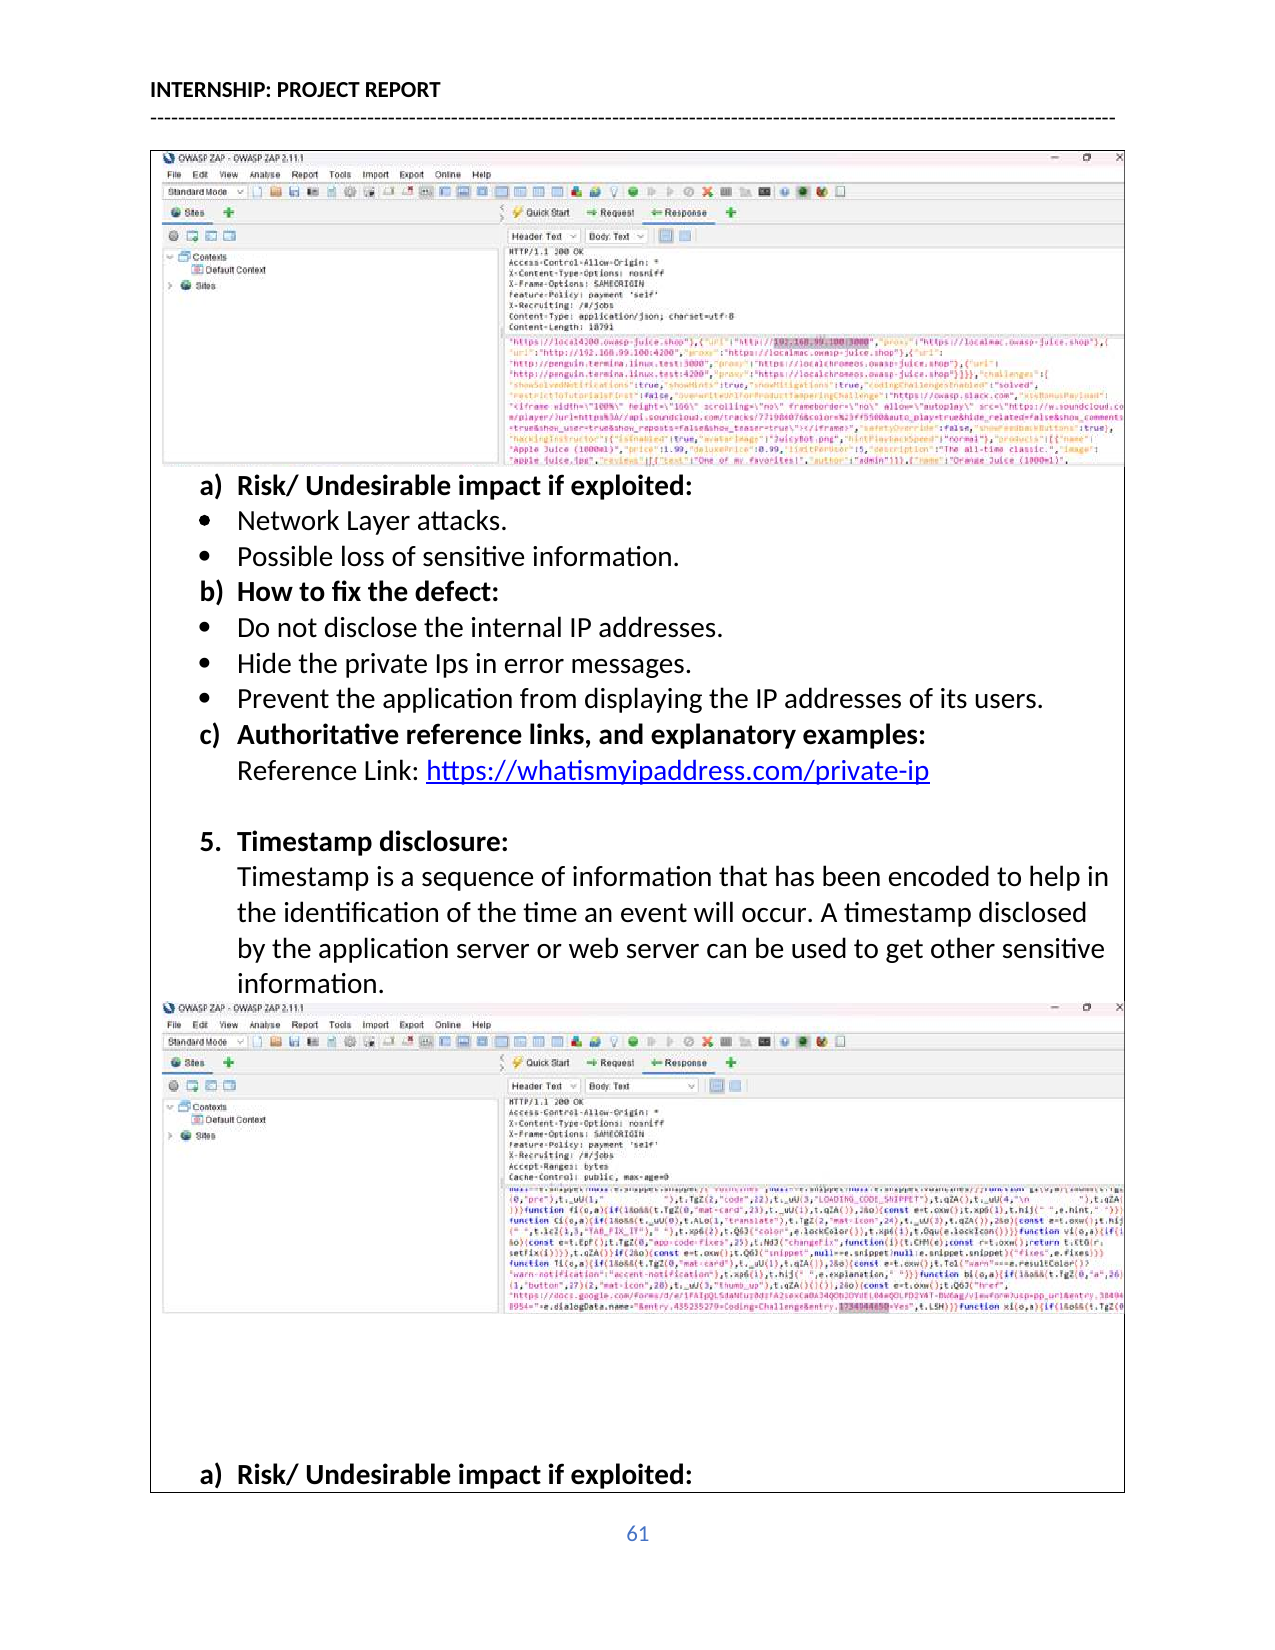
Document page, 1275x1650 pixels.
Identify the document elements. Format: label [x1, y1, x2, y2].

picture [161, 151, 1125, 467]
table_cell [151, 151, 1124, 1492]
picture [161, 1001, 1125, 1314]
